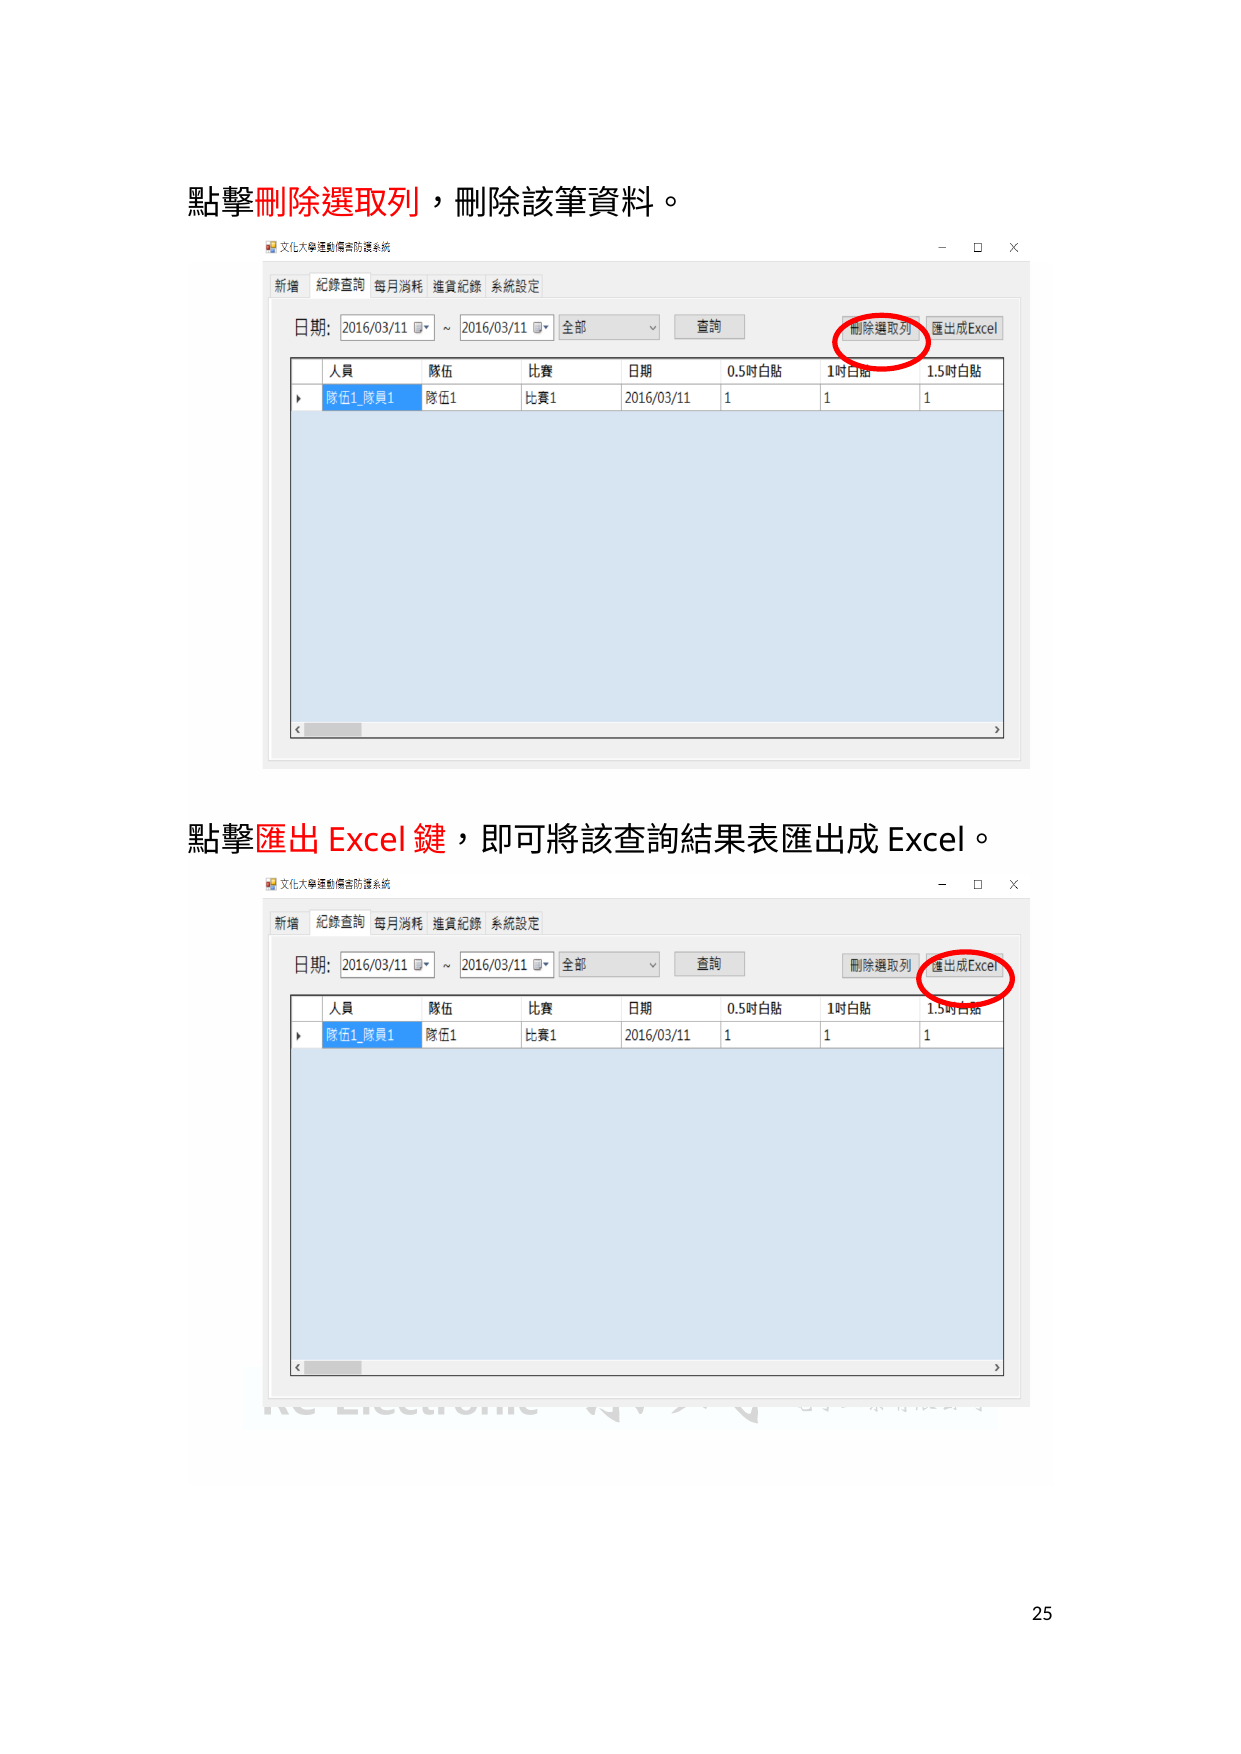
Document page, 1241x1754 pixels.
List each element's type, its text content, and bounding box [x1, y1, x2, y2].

picture [262, 875, 1031, 1407]
list 點擊刪除選取列，刪除該筆資料。 [187, 162, 1053, 237]
picture [262, 237, 1031, 769]
list 點擊匯出Excel鍵，即可將該查詢結果表匯出成Excel。 [187, 800, 1053, 875]
